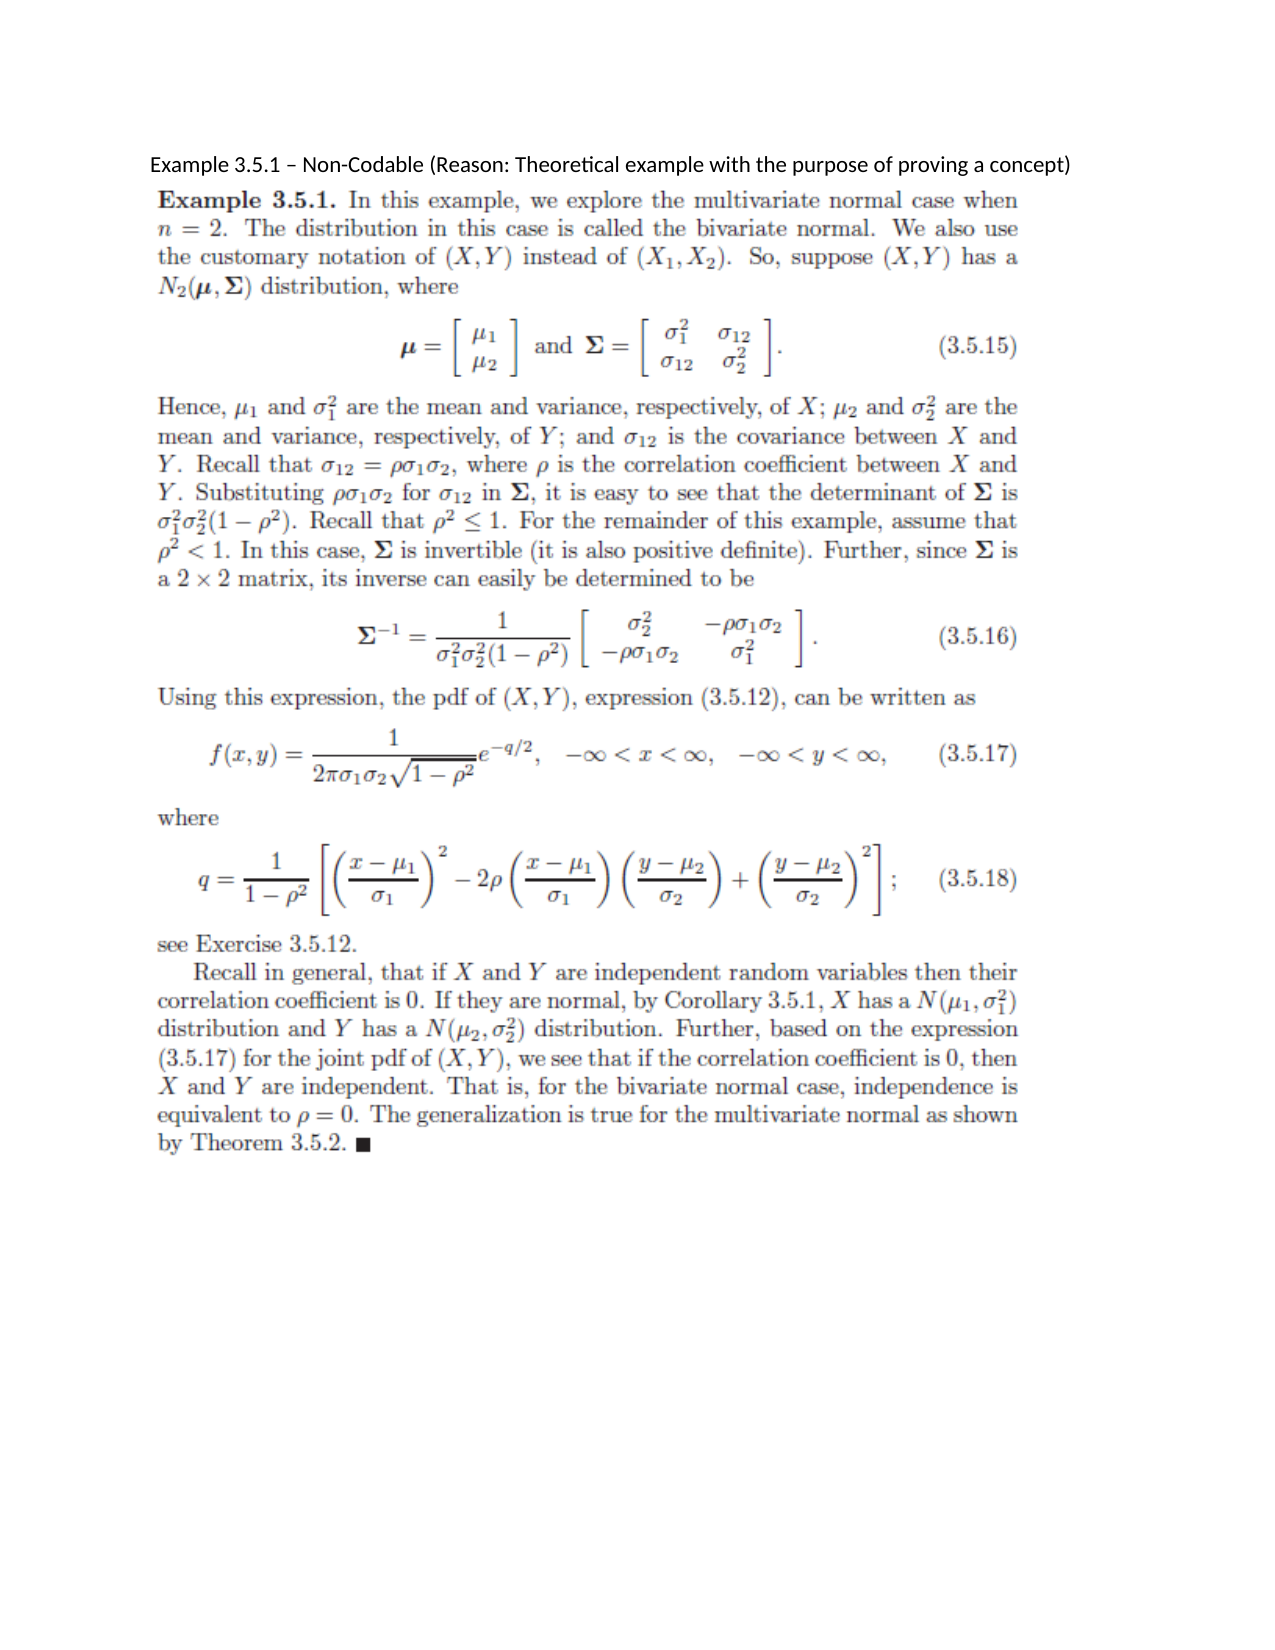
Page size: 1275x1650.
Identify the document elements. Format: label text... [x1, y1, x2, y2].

picture [150, 180, 1057, 1160]
